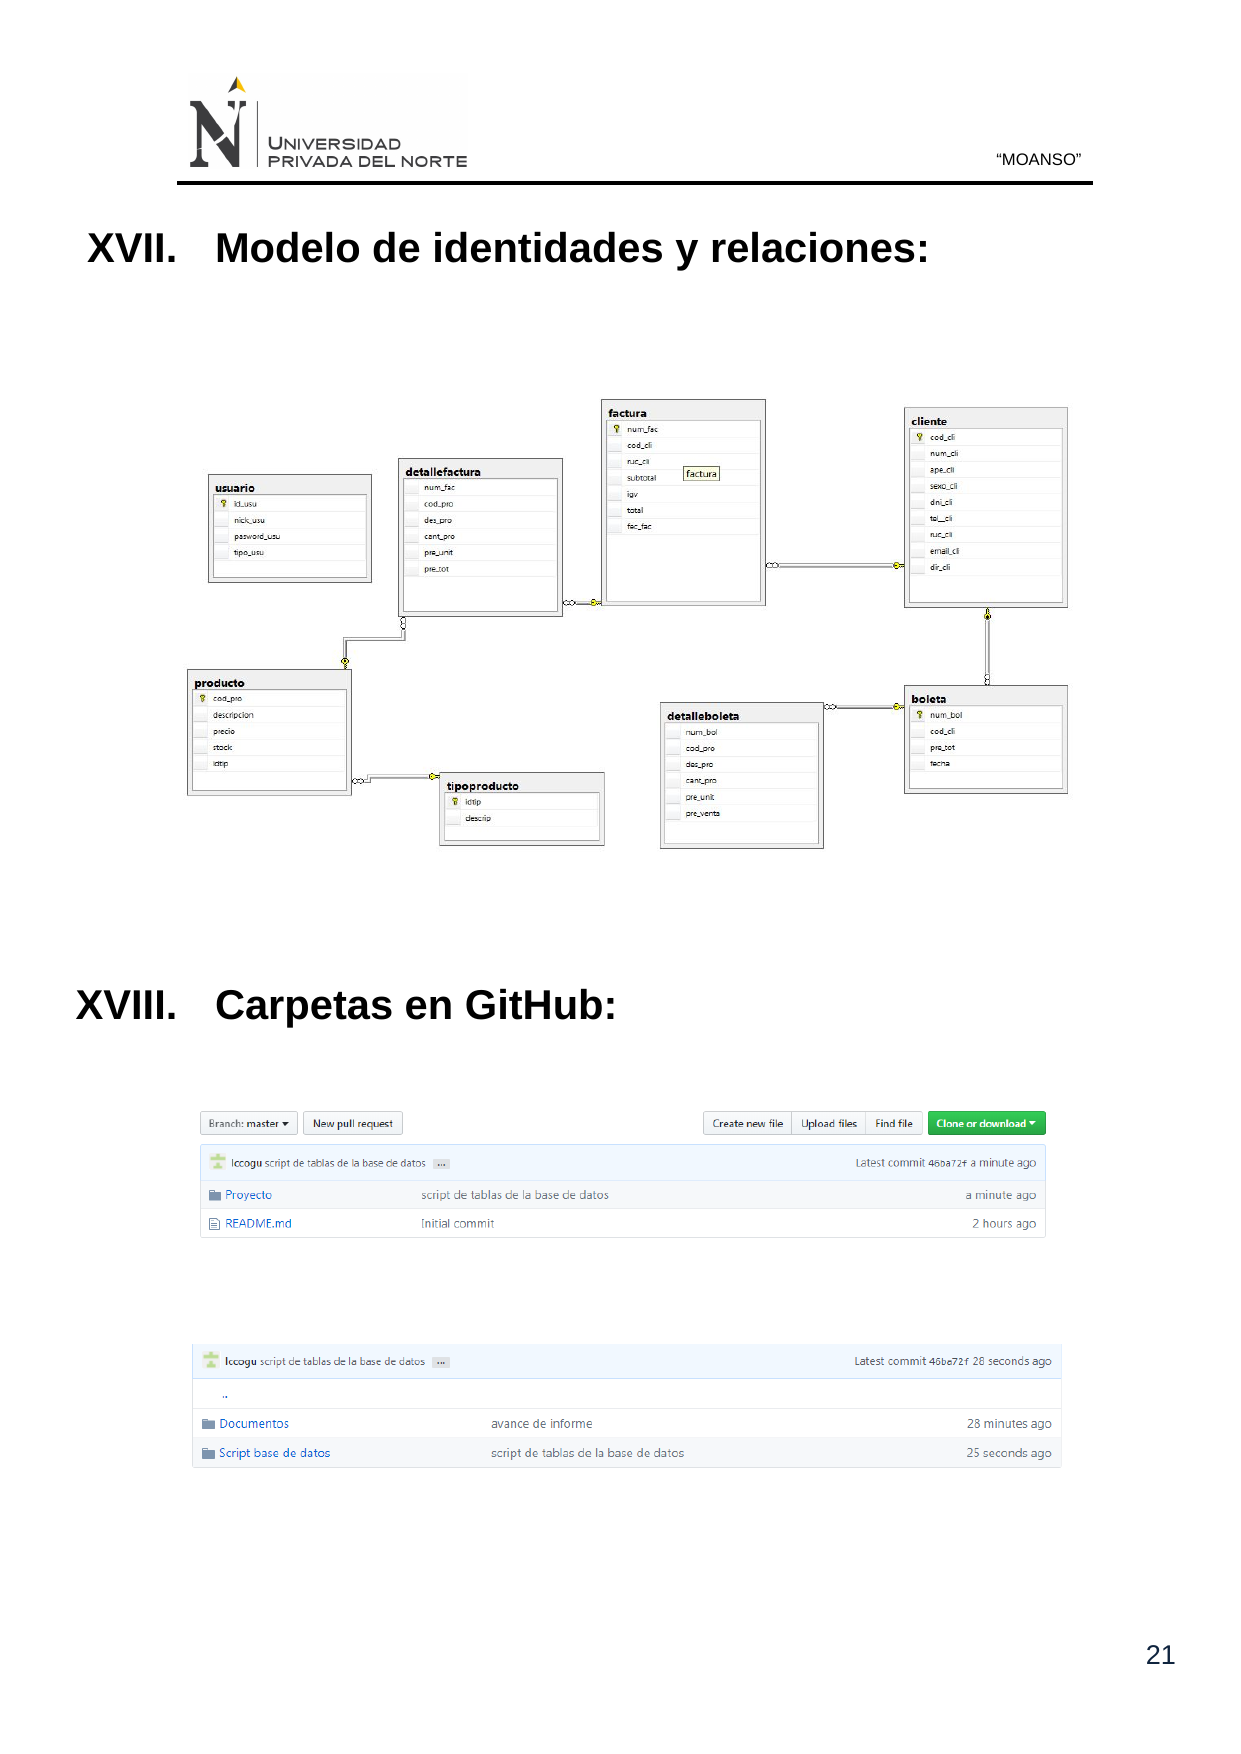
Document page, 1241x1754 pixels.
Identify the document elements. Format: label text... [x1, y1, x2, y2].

picture [176, 1106, 1089, 1244]
list Modelo de identidades y relaciones: [177, 223, 1092, 271]
picture [177, 390, 1089, 862]
picture [188, 73, 469, 169]
list Carpetas en GitHub: [177, 980, 1092, 1028]
picture [176, 1344, 1089, 1484]
